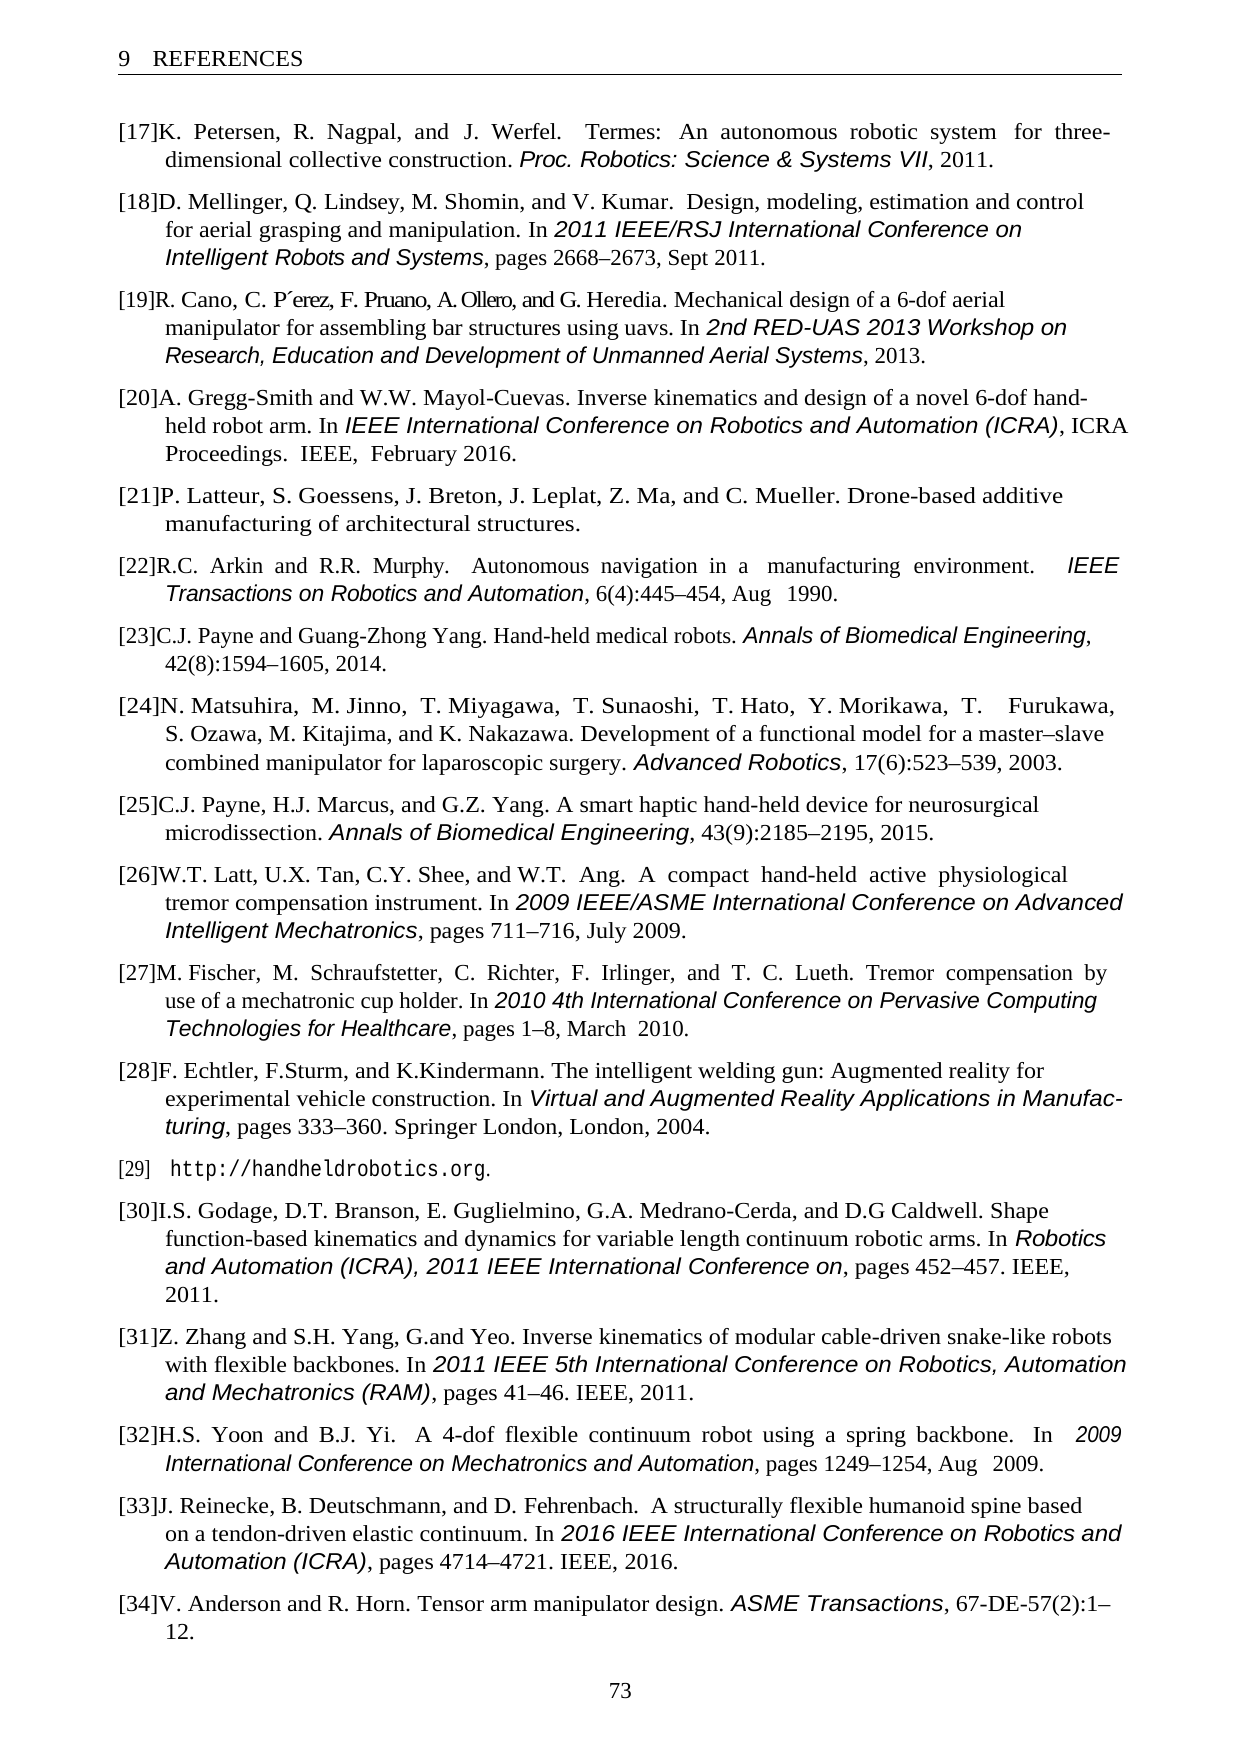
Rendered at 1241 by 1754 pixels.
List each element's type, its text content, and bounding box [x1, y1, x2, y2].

text [26]W.T. Latt, U.X. Tan, C.Y. Shee, and W.T. Ang. A compact hand-held active physiological tremor compensation instrument. In 2009 IEEE/ASME International Conference on Advanced Intelligent Mechatronics, pages 711–716, July 2009. [118, 861, 1130, 943]
text [27]M. Fischer, M. Schraufstetter, C. Richter, F. Irlinger, and T. C. Lueth. Tremor compensation by use of a mechatronic cup holder. In 2010 4th International Conference on Pervasive Computing Technologies for Healthcare, pages 1–8, March 2010. [118, 959, 1134, 1041]
text S. Ozawa, M. Kitajima, and K. Nakazawa. Development of a functional model for a master–slave combined manipulator for laparoscopic surgery. Advanced Robotics, 17(6):523–539, 2003. [165, 721, 1134, 775]
text [24]N. Matsuhira, M. Jinno, T. Miyagawa, T. Sunaoshi, T. Hato, Y. Morikawa, T. Furukawa, [118, 692, 1134, 719]
text [28]F. Echtler, F.Sturm, and K.Kindermann. The intelligent welding gun: Augmented reality for experimental vehicle construction. In Virtual and Augmented Reality Applications in Manufac- turing, pages 333–360. Springer London, London, 2004. [118, 1057, 1134, 1139]
text [17]K. Petersen, R. Nagpal, and J. Werfel. Termes: An autonomous robotic system for three- dimensional collective construction. Proc. Robotics: Science & Systems VII, 2011. [118, 118, 1111, 172]
text [30]I.S. Godage, D.T. Branson, E. Guglielmino, G.A. Medrano-Cerda, and D.G Caldwell. Shape function-based kinematics and dynamics for variable length continuum robotic arms. In Robotics and Automation (ICRA), 2011 IEEE International Conference on, pages 452–457. IEEE, 2011. [118, 1197, 1130, 1308]
text [34]V. Anderson and R. Horn. Tensor arm manipulator design. ASME Transactions, 67-DE-57(2):1– 12. [118, 1590, 1134, 1644]
text [18]D. Mellinger, Q. Lindsey, M. Shomin, and V. Kumar. Design, modeling, estimation and control for aerial grasping and manipulation. In 2011 IEEE/RSJ International Conference on Intelligent Robots and Systems, pages 2668–2673, Sept 2011. [118, 188, 1122, 270]
text [25]C.J. Payne, H.J. Marcus, and G.Z. Yang. A smart haptic hand-held device for neurosurgical microdissection. Annals of Biomedical Engineering, 43(9):2185–2195, 2015. [118, 791, 1134, 845]
text [32]H.S. Yoon and B.J. Yi. A 4-dof flexible continuum robot using a spring backbone. In 2009 International Conference on Mechatronics and Automation, pages 1249–1254, Aug 2009. [118, 1421, 1122, 1476]
text [33]J. Reinecke, B. Deutschmann, and D. Fehrenbach. A structurally flexible humanoid spine based on a tendon-driven elastic continuum. In 2016 IEEE International Conference on Robotics and Automation (ICRA), pages 4714–4721. IEEE, 2016. [118, 1492, 1122, 1574]
text [22]R.C. Arkin and R.R. Murphy. Autonomous navigation in a manufacturing environment. IEEE Transactions on Robotics and Automation, 6(4):445–454, Aug 1990. [118, 552, 1122, 607]
text [21]P. Latteur, S. Goessens, J. Breton, J. Leplat, Z. Ma, and C. Mueller. Drone-based additive manufacturing of architectural structures. [118, 482, 1134, 536]
text [31]Z. Zhang and S.H. Yang, G.and Yeo. Inverse kinematics of modular cable-driven snake-like robots with flexible backbones. In 2011 IEEE 5th International Conference on Robotics, Automation and Mechatronics (RAM), pages 41–46. IEEE, 2011. [118, 1323, 1134, 1406]
text [23]C.J. Payne and Guang-Zhong Yang. Hand-held medical robots. Annals of Biomedical Engineering, 42(8):1594–1605, 2014. [118, 622, 1134, 677]
text [20]A. Gregg-Smith and W.W. Mayol-Cuevas. Inverse kinematics and design of a novel 6-dof hand- held robot arm. In IEEE International Conference on Robotics and Automation (ICRA), ICRA Proceedings. IEEE, February 2016. [118, 384, 1130, 466]
text [29] http://handheldrobotics.org. [118, 1155, 1134, 1183]
text [19]R. Cano, C. P´erez, F. Pruano, A. Ollero, and G. Heredia. Mechanical design of a 6-dof aerial manipulator for assembling bar structures using uavs. In 2nd RED-UAS 2013 Workshop on Research, Education and Development of Unmanned Aerial Systems, 2013. [118, 286, 1123, 368]
